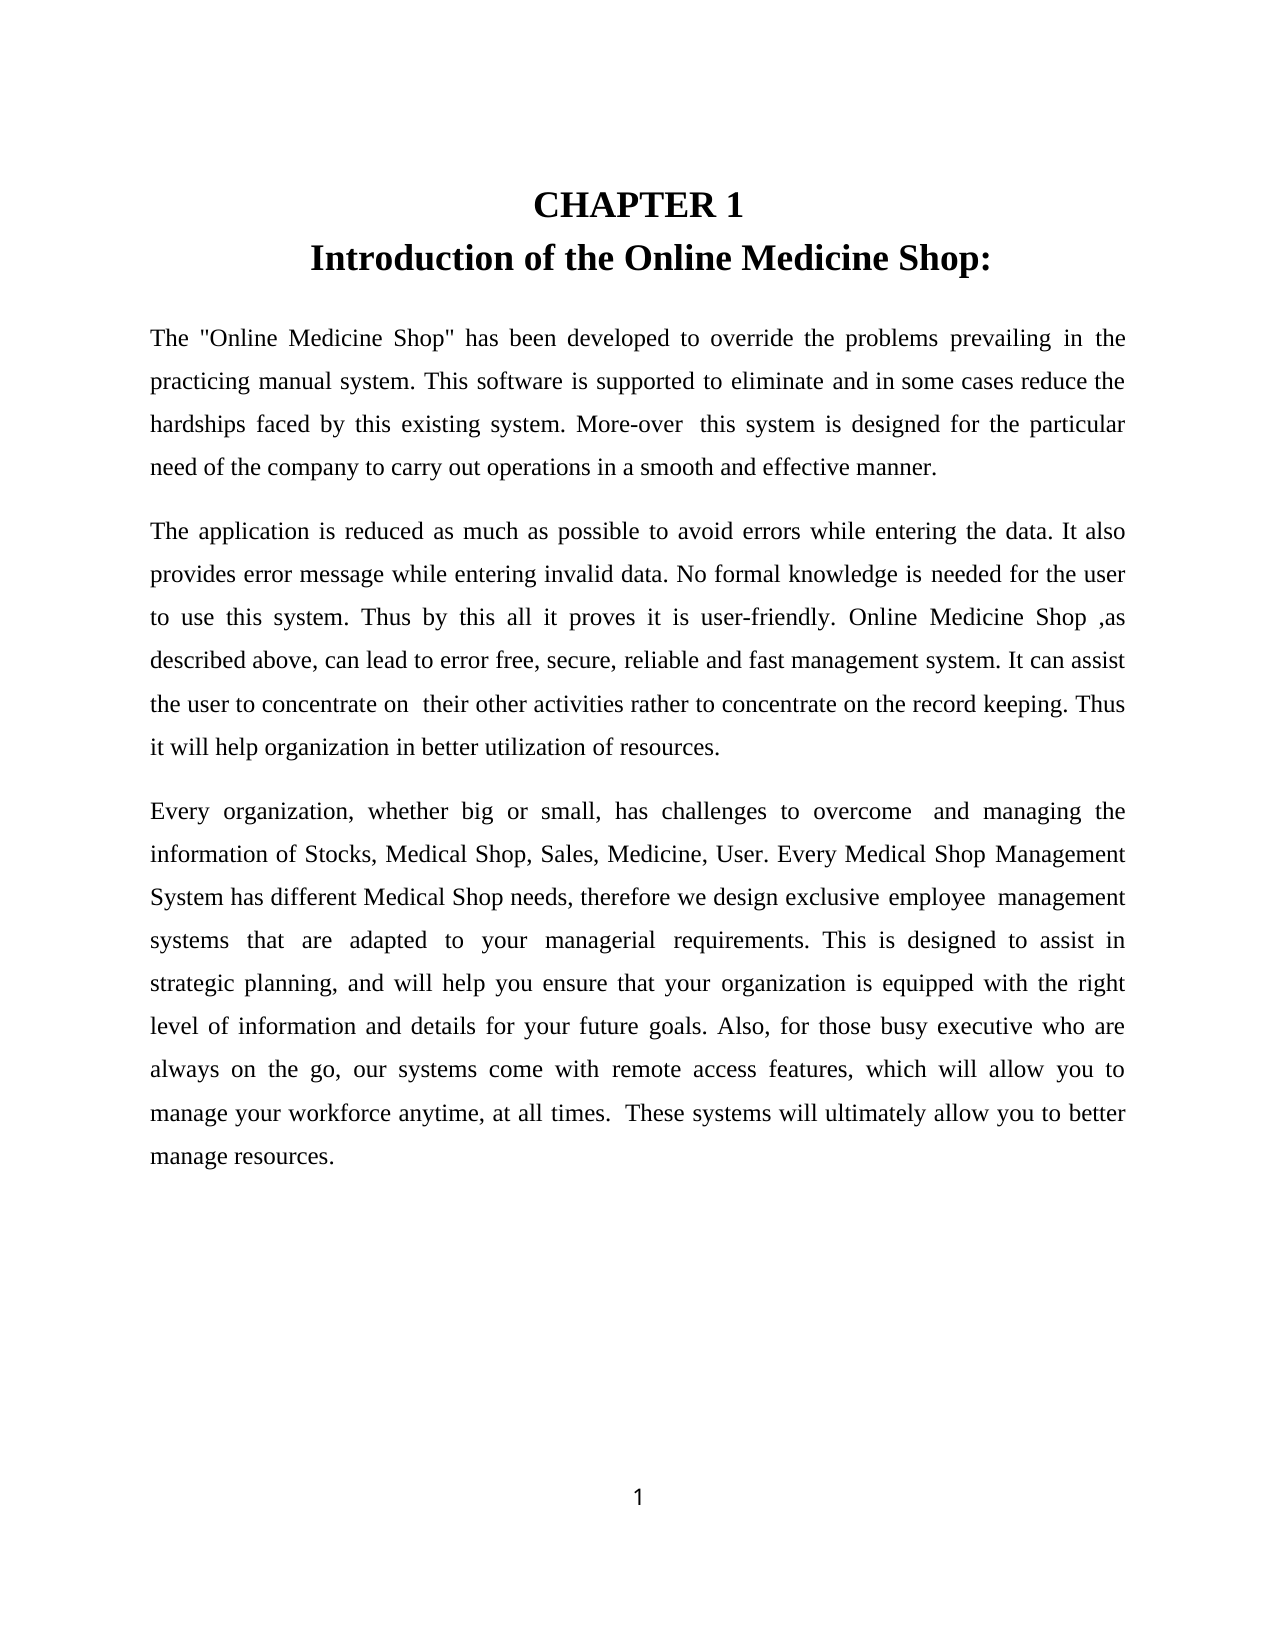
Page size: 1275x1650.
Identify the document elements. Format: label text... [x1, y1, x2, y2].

text Every organization, whether big or small, has challenges to overcome and managing the information of Stocks, Medical Shop, Sales, Medicine, User. Every Medical Shop Management System has different Medical Shop needs, therefore we design exclusive employee management systems that are adapted to your managerial requirements. This is designed to assist in strategic planning, and will help you ensure that your organization is equipped with the right level of information and details for your future goals. Also, for those busy executive who are always on the go, our systems come with remote access features, which will allow you to manage your workforce anytime, at all times. These systems will ultimately allow you to better manage resources. [150, 796, 1126, 1169]
text The "Online Medicine Shop" has been developed to override the problems prevailing in the practicing manual system. This software is supported to eliminate and in some cases reduce the hardships faced by this existing system. More-over this system is designed for the particular need of the company to carry out operations in a smooth and effective manner. [150, 323, 1126, 481]
text The application is reduced as much as possible to avoid errors while entering the data. It also provides error message while entering invalid data. No formal knowledge is needed for the user to use this system. Thus by this all it proves it is user-friendly. Online Medicine Shop ,as described above, can lead to error free, secure, reliable and fast management system. It can assist the user to concentrate on their other activities rather to concentrate on the record keeping. Thus it will help organization in better utilization of resources. [150, 516, 1126, 761]
text CHAPTER 1 [125, 183, 1152, 226]
subtitle Introduction of the Online Medicine Shop: [150, 235, 1152, 278]
